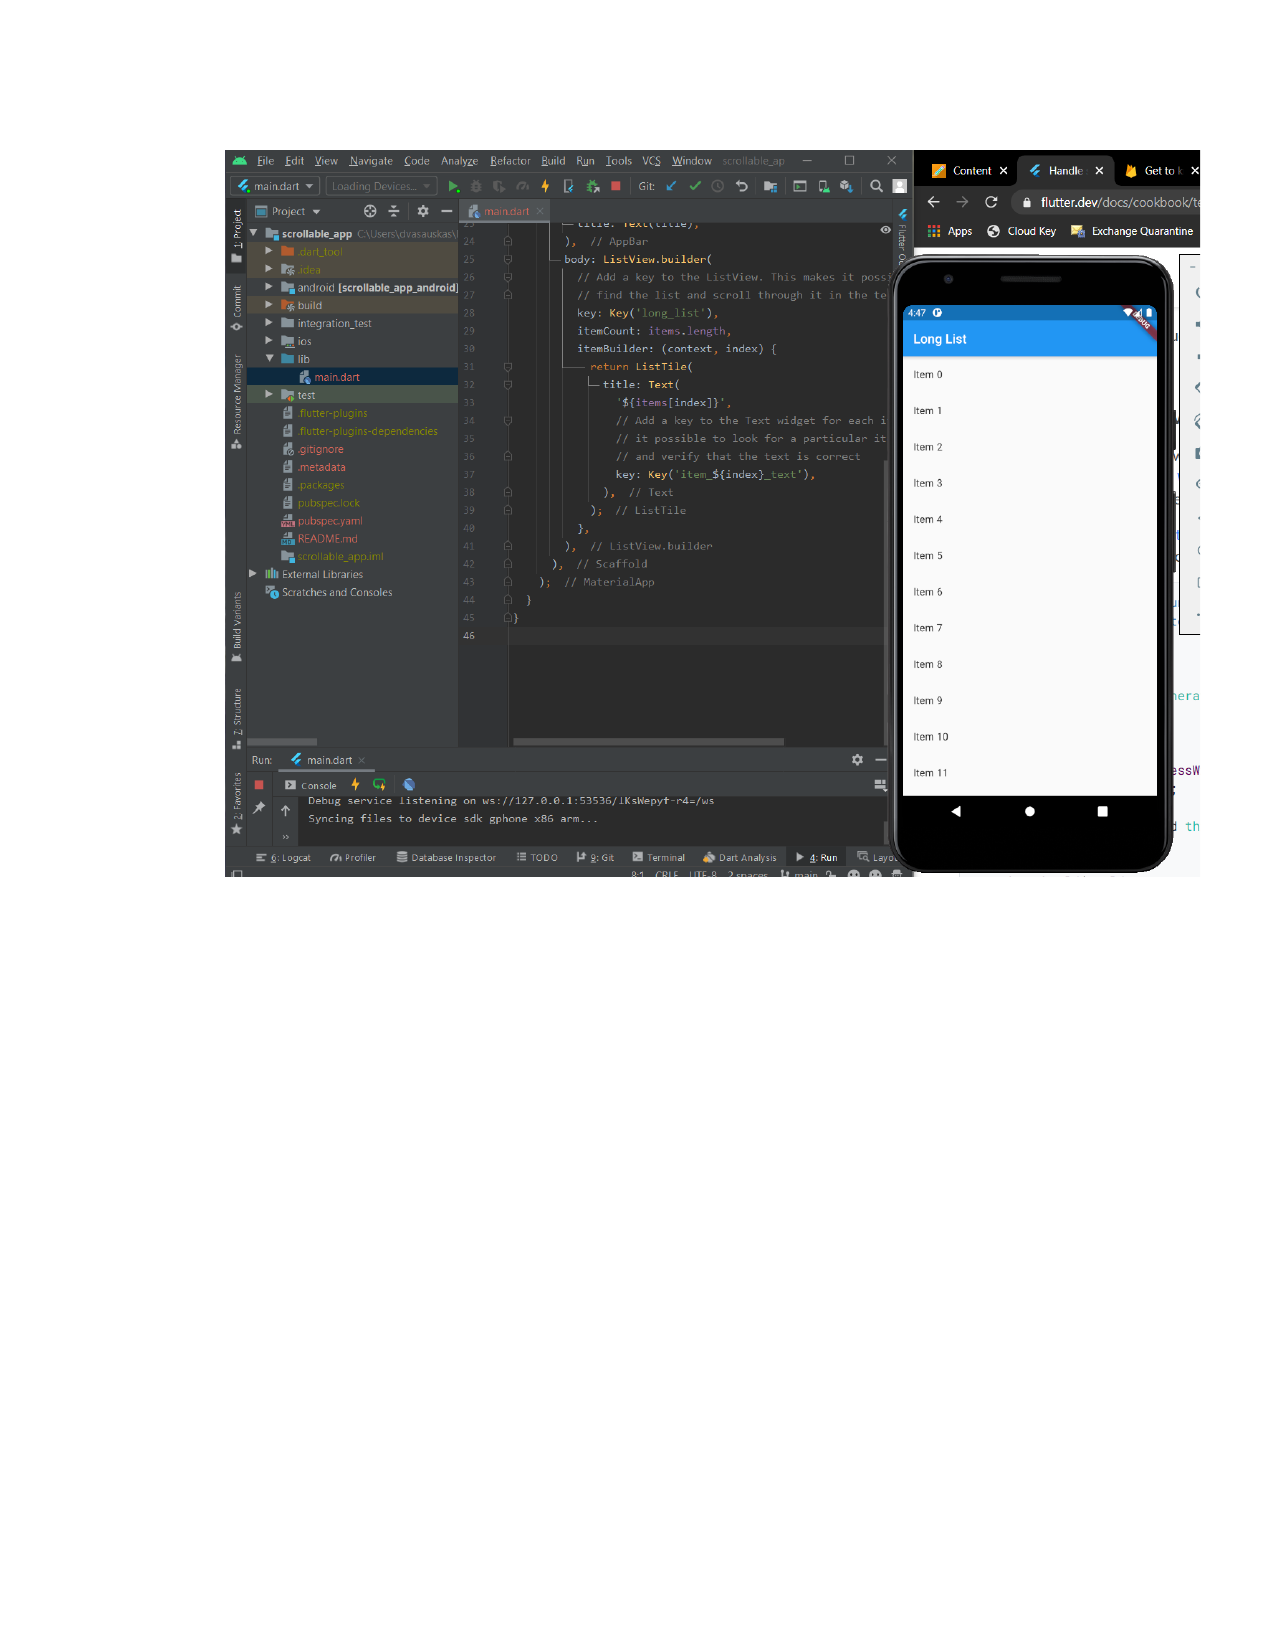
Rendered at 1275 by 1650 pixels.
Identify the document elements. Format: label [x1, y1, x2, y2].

picture [225, 150, 1200, 877]
